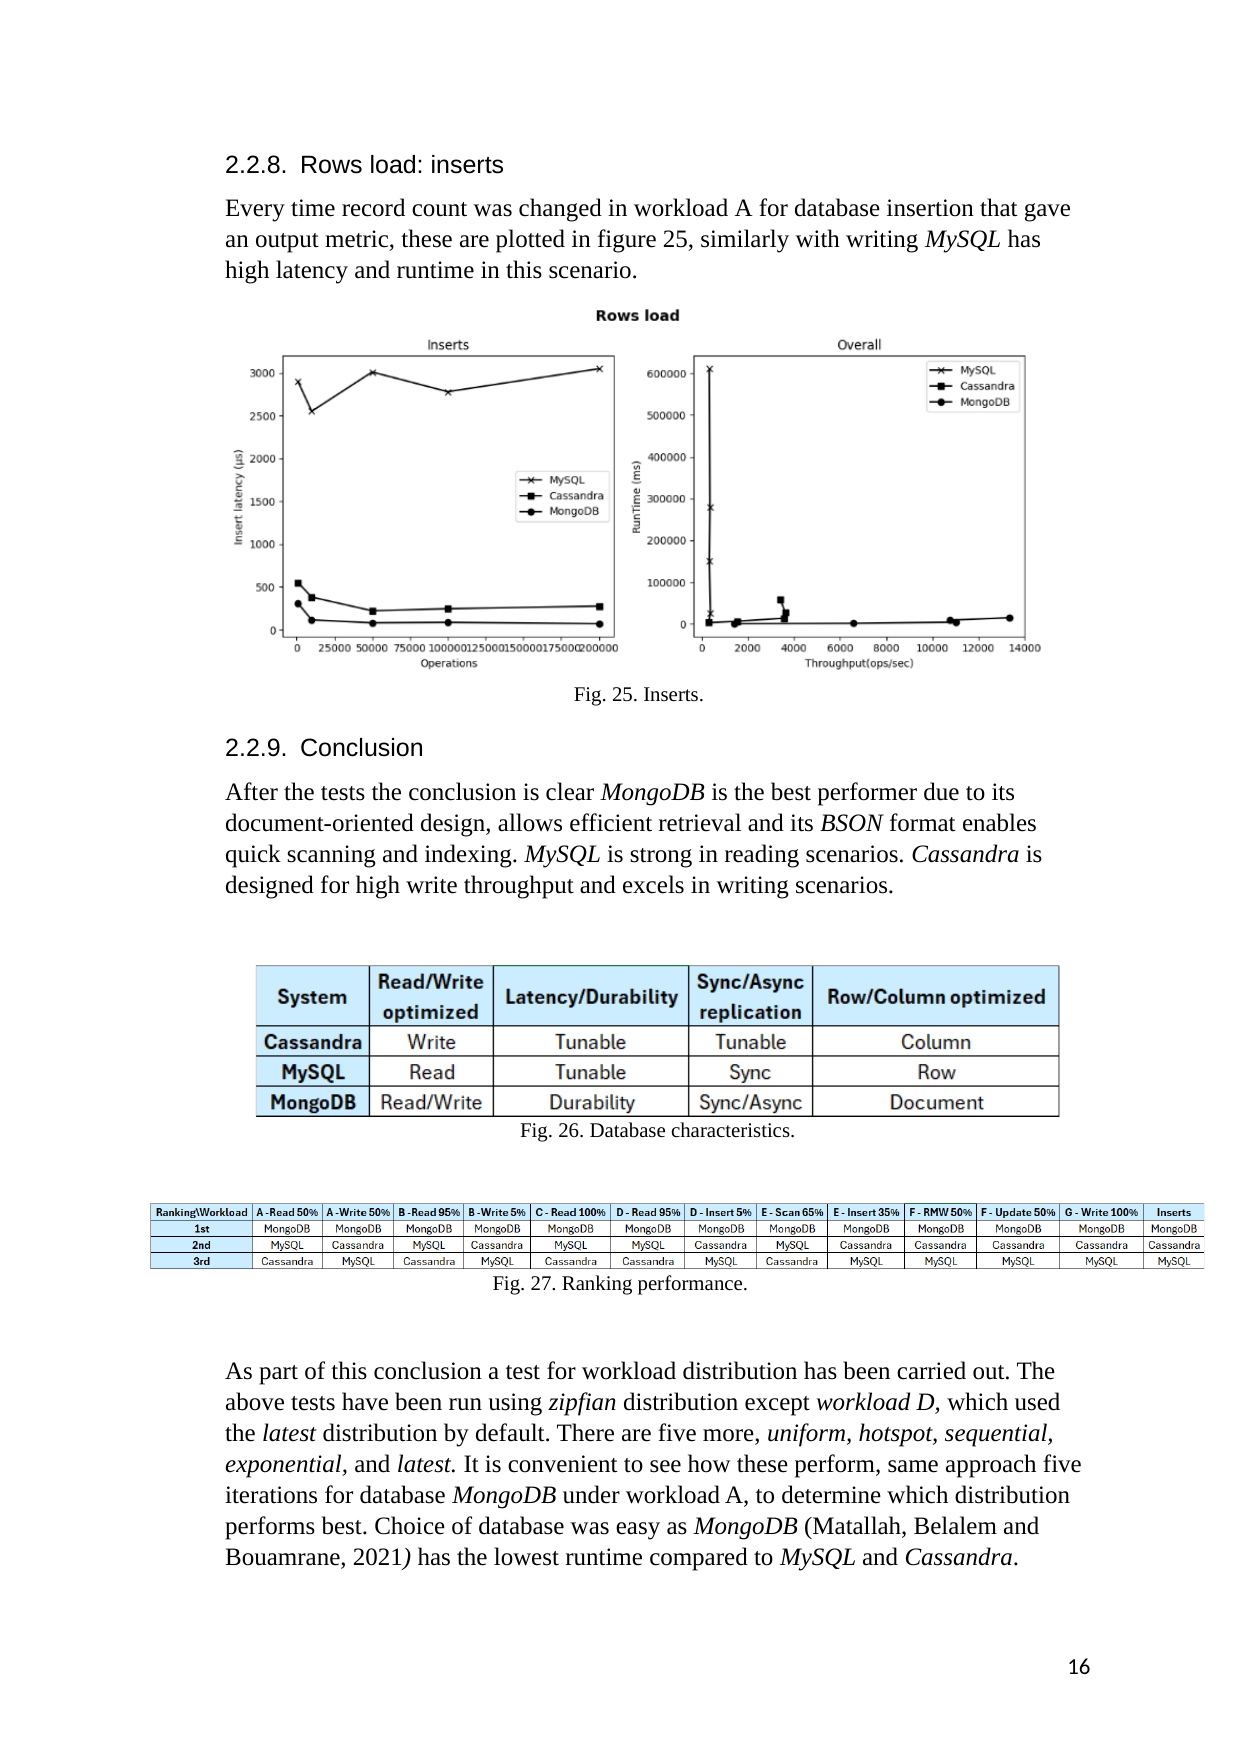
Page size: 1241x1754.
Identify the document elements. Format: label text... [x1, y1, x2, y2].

picture [228, 303, 1050, 681]
text After the tests the conclusion is clear MongoDB is the best performer due to its document-oriented design, allows efficient retrieval and its BSON format enables quick scanning and indexing. MySQL is strong in reading scenarios. Cassandra is designed for high write throughput and excels in writing scenarios. [225, 777, 1090, 898]
text Fig. 27. Ranking performance. [150, 1269, 1090, 1294]
picture [150, 1203, 1205, 1269]
subtitle Conclusion [225, 733, 1090, 762]
text Every time record count was changed in workload A for database insertion that gave an output metric, these are plotted in figure 25, similarly with writing MySQL has high latency and runtime in this scenario. [225, 193, 1090, 284]
subtitle Rows load: inserts [225, 150, 1090, 179]
text As part of this conclusion a test for workload distribution has been carried out. The above tests have been run using zipfian distribution except workload D, which used the latest distribution by default. There are five more, uniform, hotspot, sequential, exponential, and latest. It is convenient to see how these perform, same approach five iterations for database MongoDB under workload A, to determine which distribution performs best. Choice of database was easy as MongoDB (Matallah, Belalem and Bouamrane, 2021) has the lowest runtime compared to MySQL and Cassandra. [225, 1356, 1090, 1571]
picture [255, 965, 1060, 1117]
